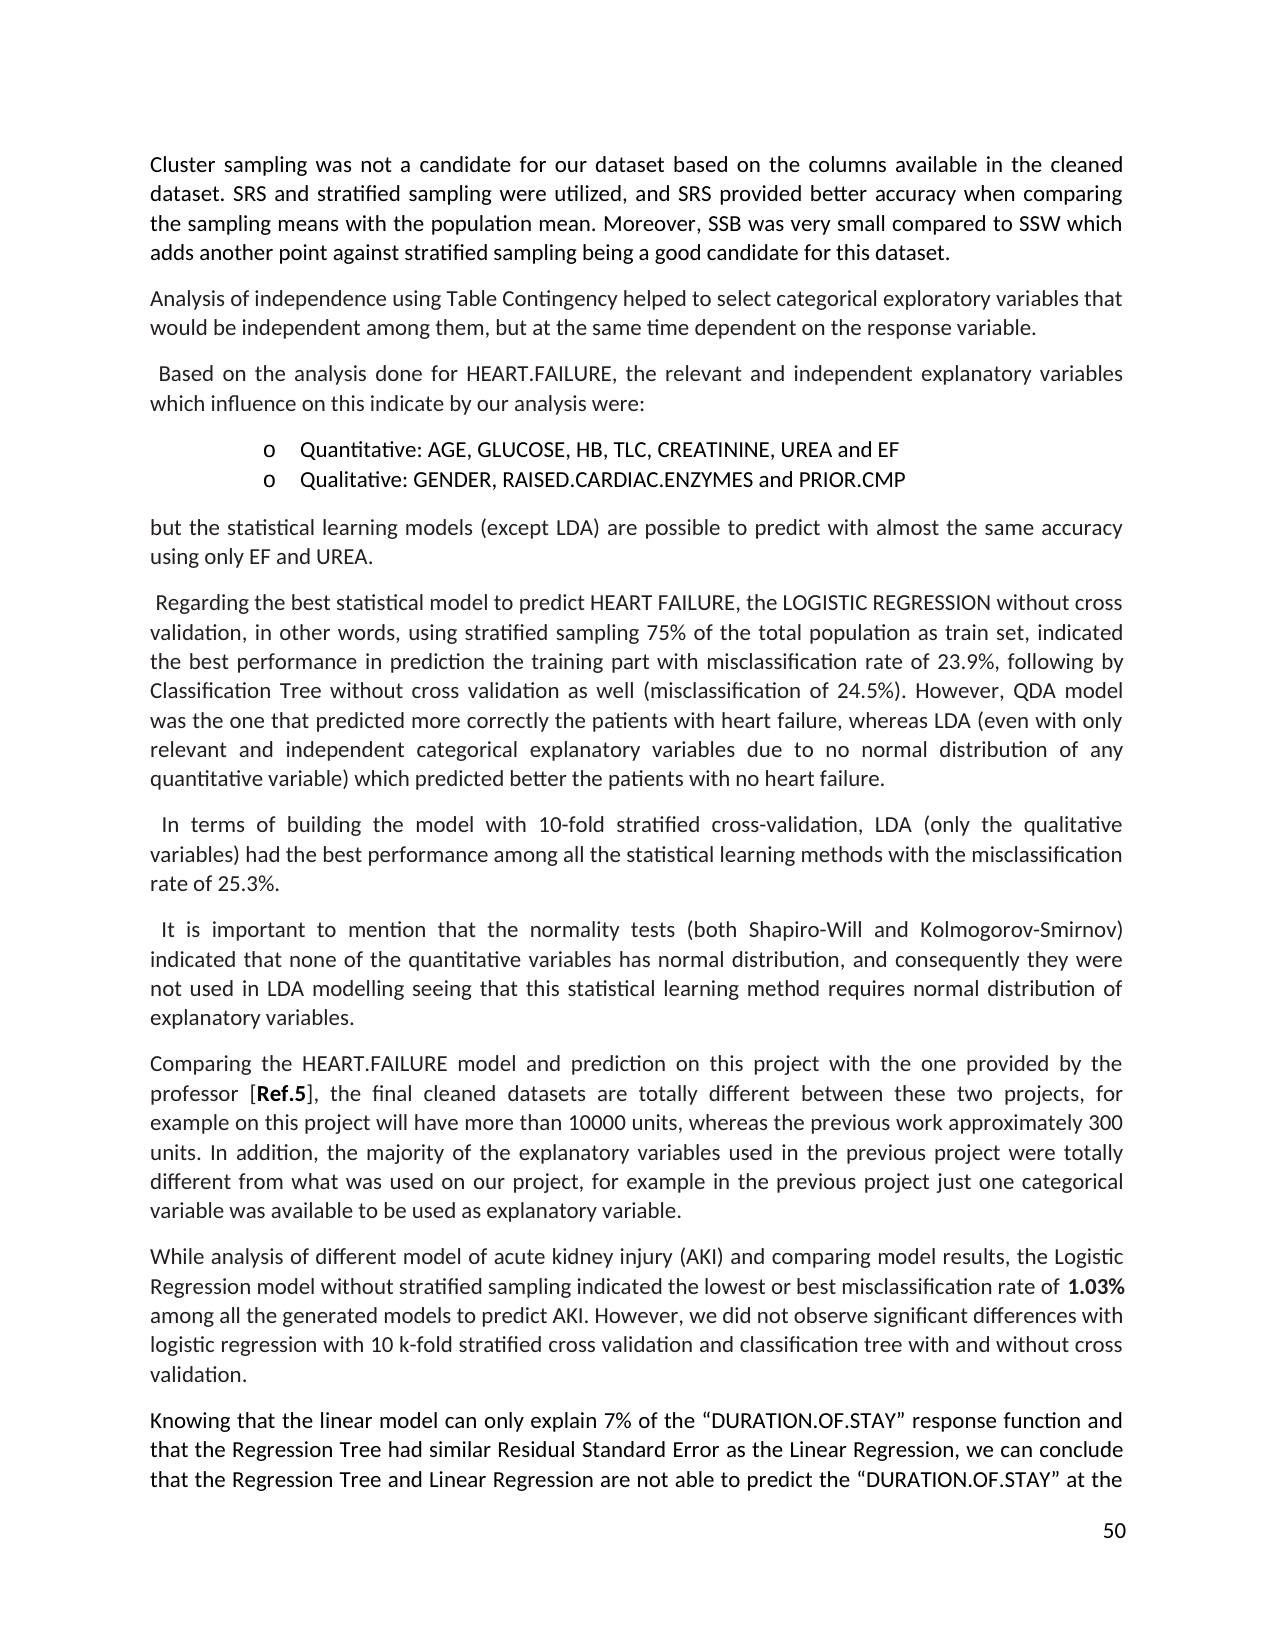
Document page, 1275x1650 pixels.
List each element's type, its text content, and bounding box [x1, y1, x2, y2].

text Regarding the best statistical model to predict HEART FAILURE, the LOGISTIC REGRESSION without cross validation, in other words, using stratified sampling 75% of the total population as train set, indicated the best performance in prediction the training part with misclassification rate of 23.9%, following by Classification Tree without cross validation as well (misclassification of 24.5%). However, QDA model was the one that predicted more correctly the patients with heart failure, whereas LDA (even with only relevant and independent categorical explanatory variables due to no normal distribution of any quantitative variable) which predicted better the patients with no heart failure. [150, 588, 1125, 793]
list Qualitative: GENDER, RAISED.CARDIAC.ENZYMES and PRIOR.CMP [262, 466, 1125, 495]
text Analysis of independence using Table Contingency helped to select categorical exploratory variables that would be independent among them, but at the same time dependent on the response variable. [150, 284, 1125, 342]
list Quantitative: AGE, GLUCOSE, HB, TLC, CREATININE, UREA and EF [262, 435, 1125, 464]
text but the statistical learning models (except LDA) are possible to predict with almost the same accuracy using only EF and UREA. [150, 513, 1125, 570]
text Based on the analysis done for HEART.FAILURE, the relevant and independent explanatory variables which influence on this indicate by our analysis were: [150, 359, 1125, 417]
text Comparing the HEART.FAILURE model and prediction on this project with the one provided by the professor [Ref.5], the final cleaned datasets are totally different between these two projects, for example on this project will have more than 10000 units, whereas the previous work approximately 300 units. In addition, the majority of the explanatory variables used in the previous project were totally different from what was used on our project, for example in the previous project just one categorical variable was available to be used as explanatory variable. [150, 1049, 1125, 1224]
text In terms of building the model with 10-fold stratified cross-validation, LDA (only the qualitative variables) had the best performance among all the statistical learning methods with the misclassification rate of 25.3%. [150, 811, 1125, 897]
text While analysis of different model of acute kidney injury (AKI) and comparing model results, the Logistic Regression model without stratified sampling indicated the lowest or best misclassification rate of 1.03% among all the generated models to predict AKI. However, we did not observe significant differences with logistic regression with 10 k-fold stratified cross validation and classification tree with and without cross validation. [150, 1242, 1125, 1388]
text Cluster sampling was not a candidate for our dataset based on the columns available in the cleaned dataset. SRS and stratified sampling were utilized, and SRS provided better accuracy when comparing the sampling means with the population mean. Moreover, SSB was very small compared to SSW which adds another point against stratified sampling being a good candidate for this dataset. [150, 150, 1125, 266]
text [150, 1406, 1125, 1493]
text It is important to mention that the normality tests (both Shapiro-Will and Kolmogorov-Smirnov) indicated that none of the quantitative variables has normal distribution, and consequently they were not used in LDA modelling seeing that this statistical learning method requires normal distribution of explanatory variables. [150, 915, 1125, 1032]
